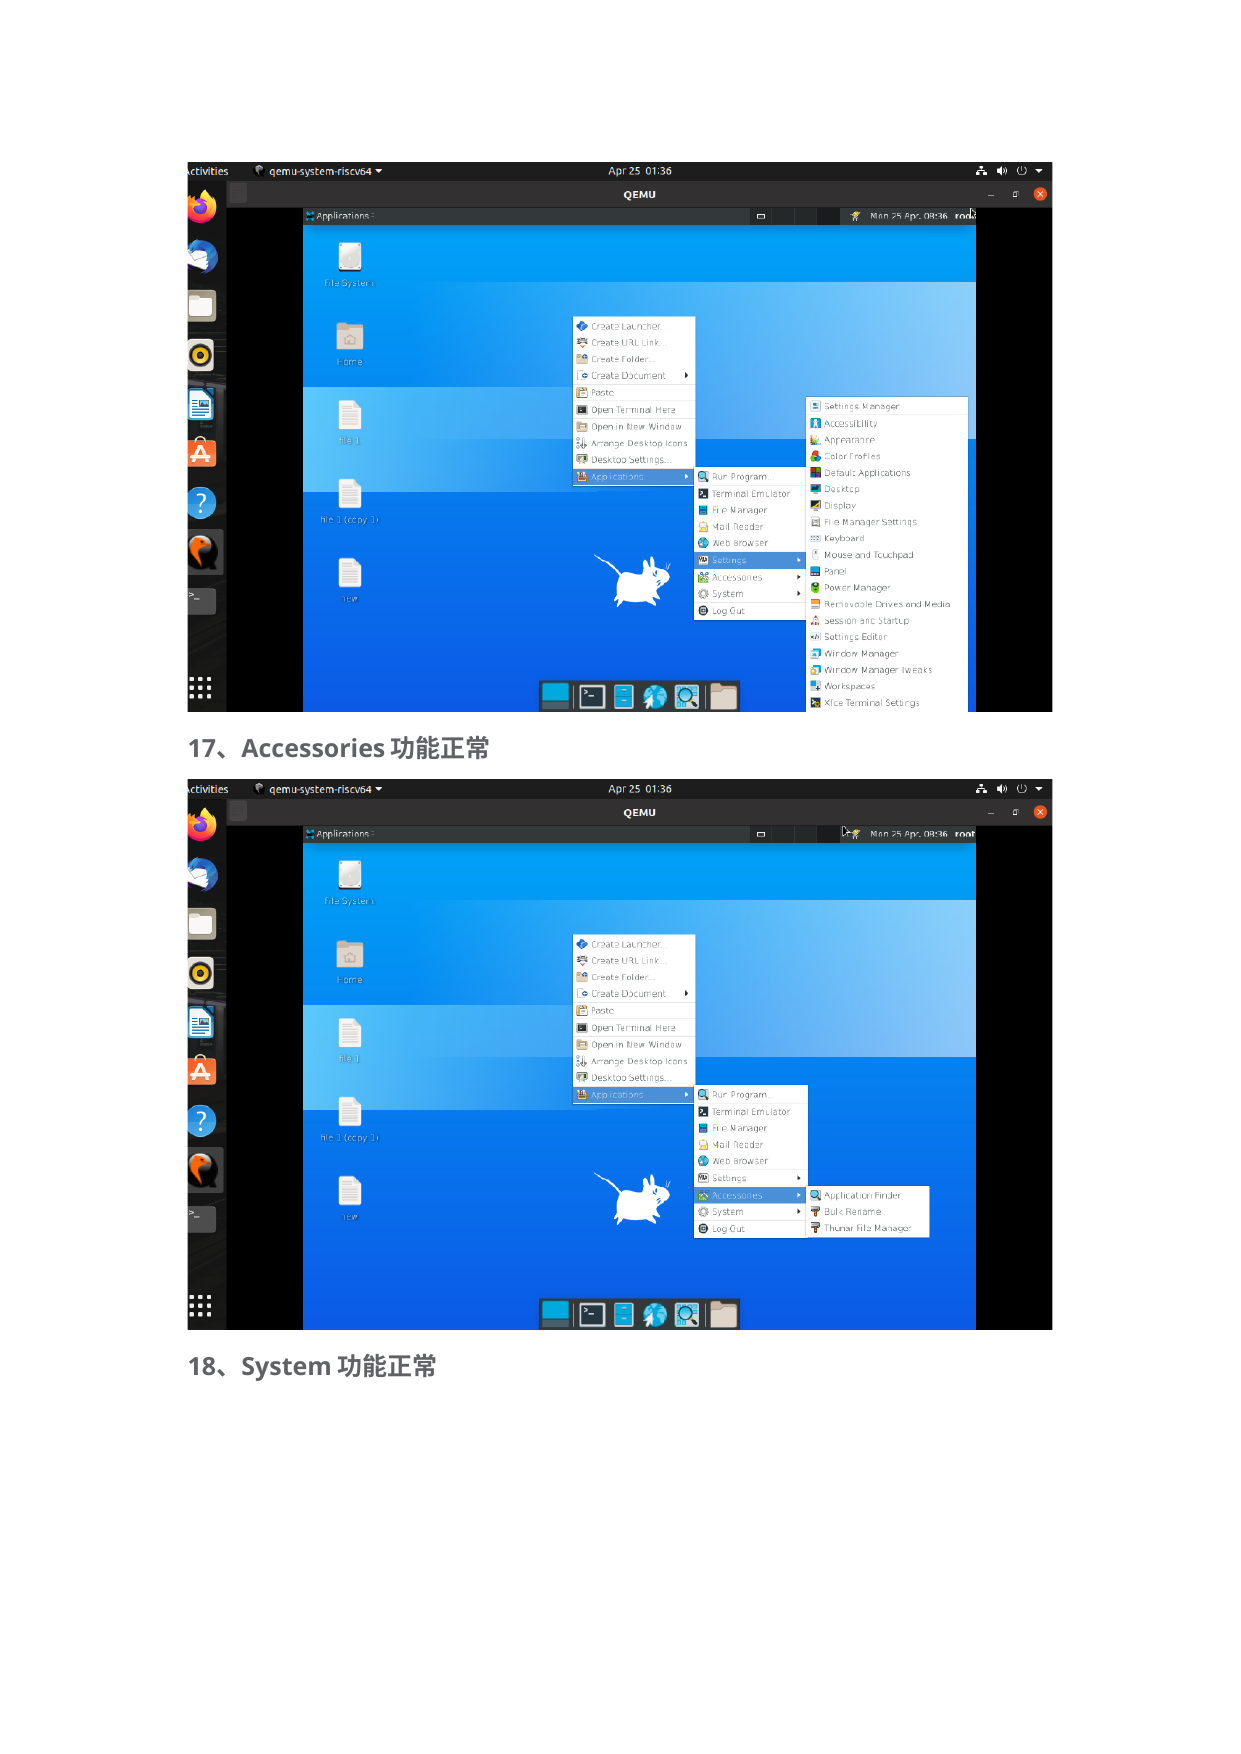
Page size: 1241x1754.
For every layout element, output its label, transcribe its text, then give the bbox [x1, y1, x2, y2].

picture [187, 779, 1053, 1330]
text 18、System功能正常 [187, 1332, 1053, 1397]
text 17、Accessories功能正常 [187, 714, 1053, 779]
picture [187, 162, 1053, 712]
